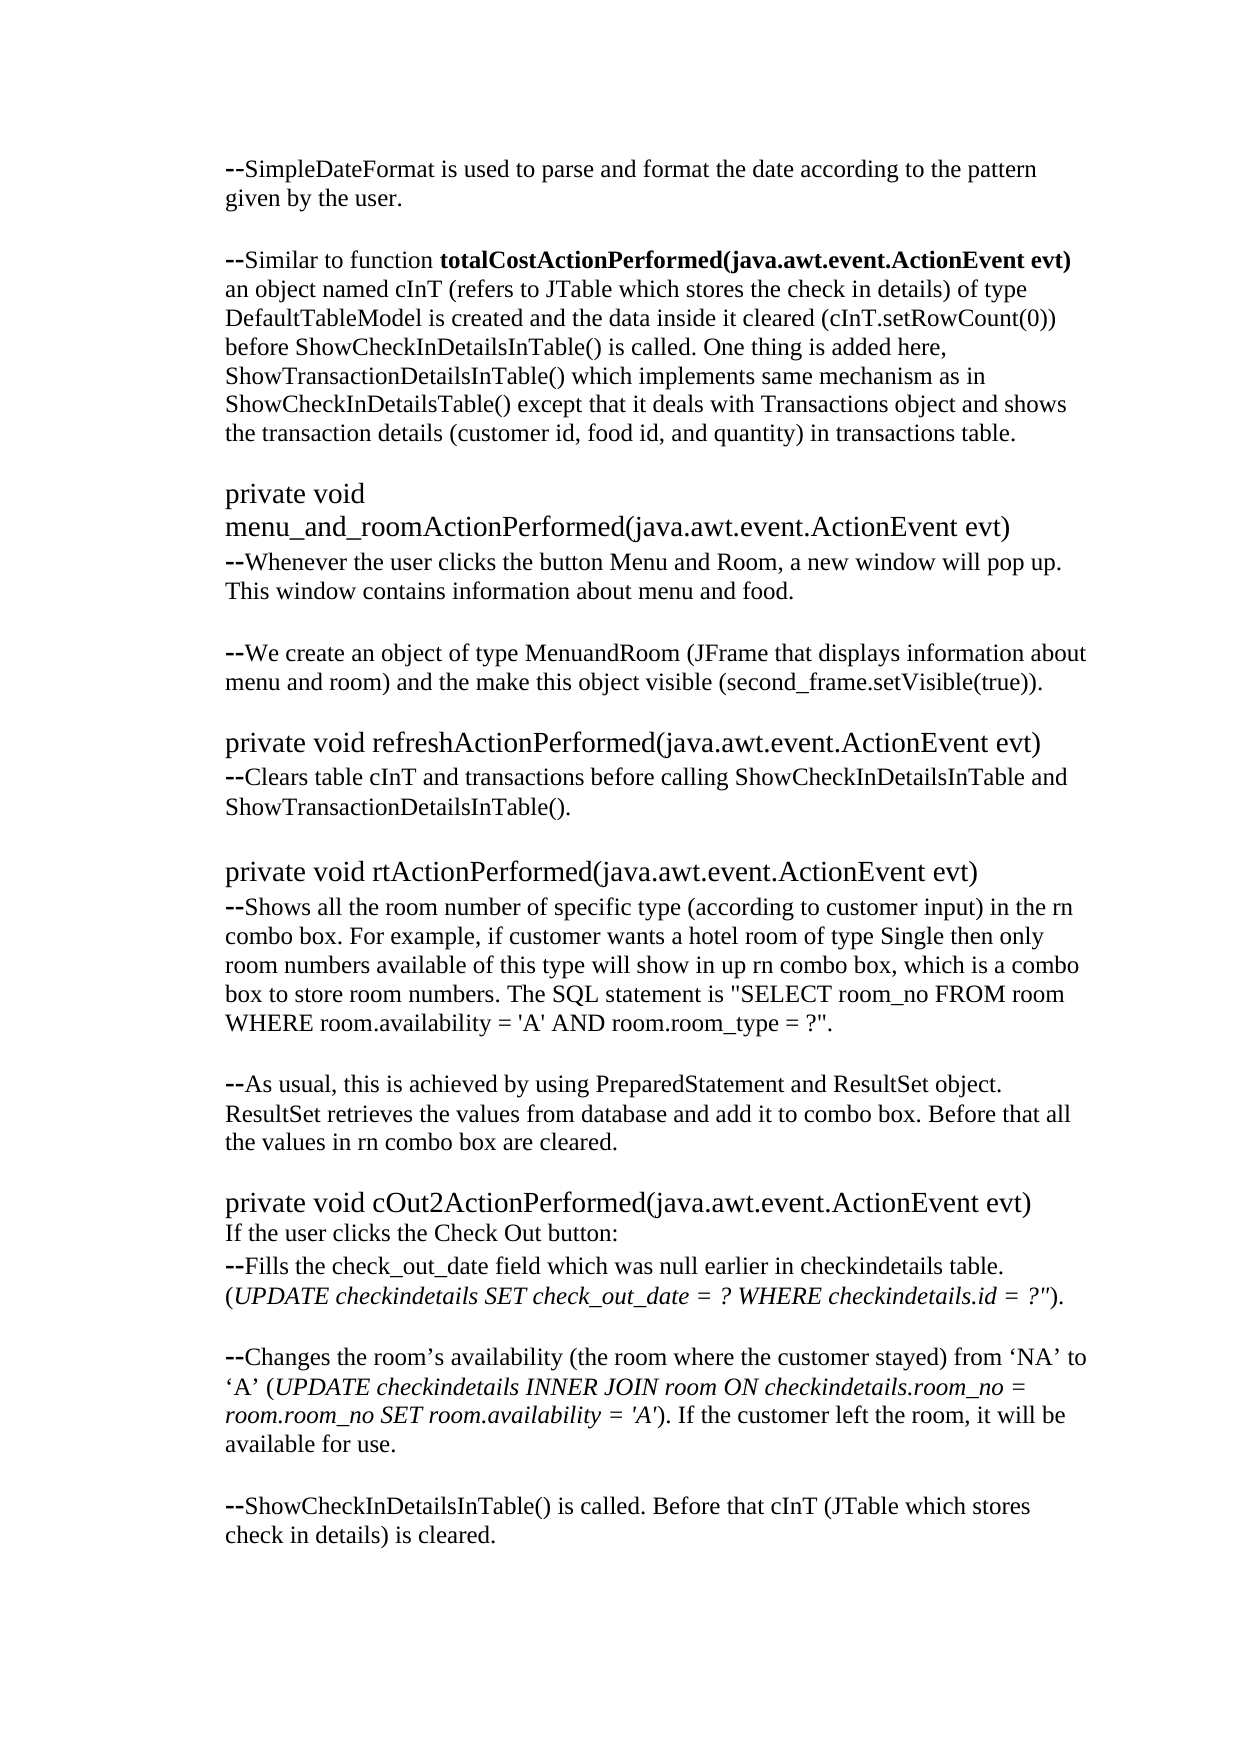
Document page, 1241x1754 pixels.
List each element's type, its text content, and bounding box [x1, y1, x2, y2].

text private void rtActionPerformed(java.awt.event.ActionEvent evt) [225, 854, 1090, 888]
text --Clears table cInT and transactions before calling ShowCheckInDetailsInTable and ShowTransactionDetailsInTable(). [225, 758, 1090, 821]
text --SimpleDateFormat is used to parse and format the date according to the pattern given by the user. [225, 150, 1090, 212]
text --Shows all the room number of specific type (according to customer input) in the rn combo box. For example, if customer wants a hotel room of type Single then only room numbers available of this type will show in up rn combo box, which is a combo box to store room numbers. The SQL statement is "SELECT room_no FROM room WHERE room.availability = 'A' AND room.room_type = ?". [225, 888, 1090, 1036]
text --Similar to function totalCostActionPerformed(java.awt.event.ActionEvent evt) an object named cInT (refers to JTable which stores the check in details) of type DefaultTableModel is created and the data inside it cleared (cInT.setRowCount(0)) before ShowCheckInDetailsInTable() is called. One thing is added here, ShowTransactionDetailsInTable() which implements same mechanism as in ShowCheckInDetailsTable() except that it deals with Transactions object and shows the transaction details (customer id, food id, and quantity) in transactions table. [225, 241, 1090, 447]
text --Fills the check_out_date field which was null earlier in checkindetails table. (UPDATE checkindetails SET check_out_date = ? WHERE checkindetails.id = ?"). [225, 1247, 1090, 1309]
text private void cOut2ActionPerformed(java.awt.event.ActionEvent evt) [225, 1185, 1090, 1218]
text private void menu_and_roomActionPerformed(java.awt.event.ActionEvent evt) [225, 476, 1090, 543]
text If the user clicks the Check Out button: [225, 1218, 1090, 1247]
text --ShowCheckInDetailsInTable() is called. Before that cInT (JTable which stores check in details) is cleared. [225, 1487, 1090, 1549]
text --We create an object of type MenuandRoom (JFrame that displays information about menu and room) and the make this object visible (second_frame.setVisible(true)). [225, 634, 1090, 696]
text --Changes the room’s availability (the room where the customer stayed) from ‘NA’ to ‘A’ (UPDATE checkindetails INNER JOIN room ON checkindetails.room_no = room.room_no SET room.availability = 'A'). If the customer left the room, it will be available for use. [225, 1338, 1090, 1458]
text --Whenever the user clicks the button Menu and Room, a new window will pop up. This window contains information about menu and food. [225, 543, 1090, 605]
text --As usual, this is achieved by using PreparedStatement and ResultSet object. ResultSet retrieves the values from database and add it to combo box. Before that all the values in rn combo box are cleared. [225, 1065, 1090, 1156]
text private void refreshActionPerformed(java.awt.event.ActionEvent evt) [225, 725, 1090, 758]
